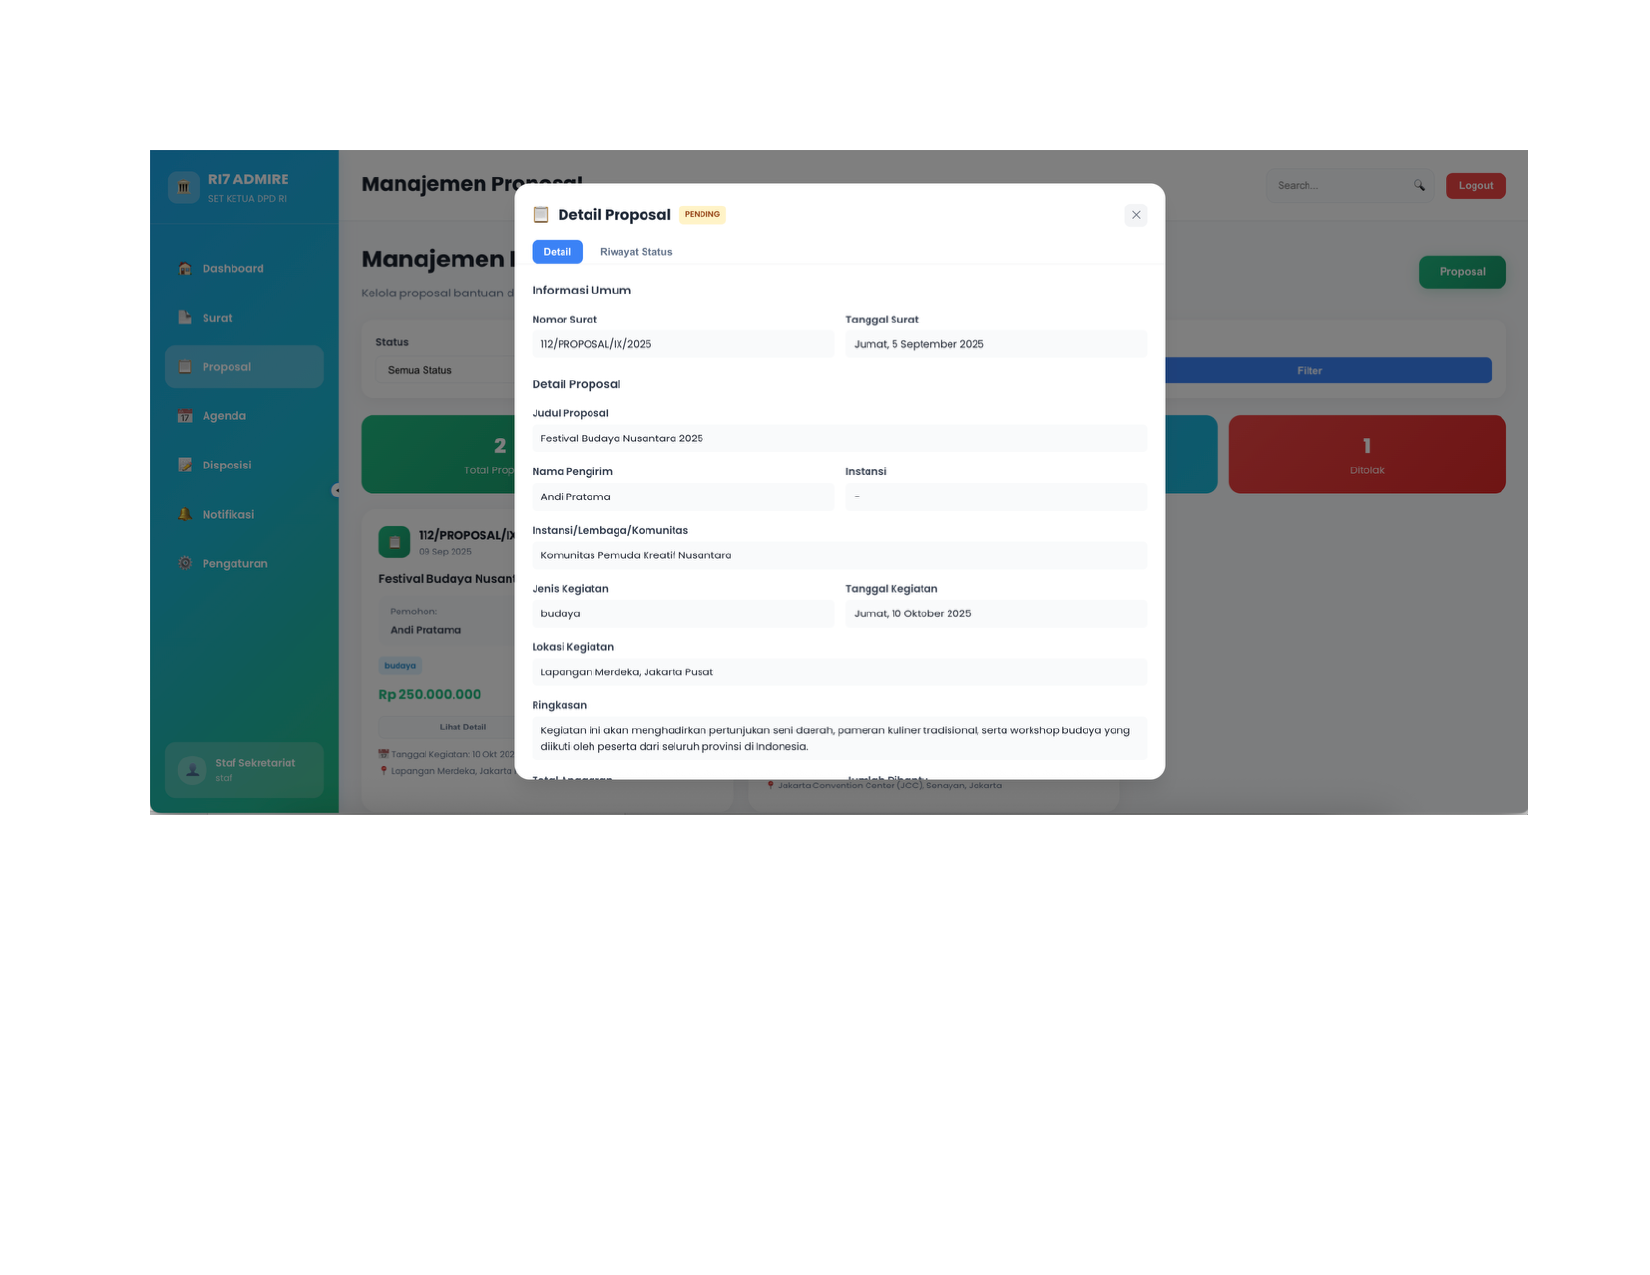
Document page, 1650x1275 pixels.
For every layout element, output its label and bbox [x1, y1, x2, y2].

picture [150, 150, 1528, 815]
